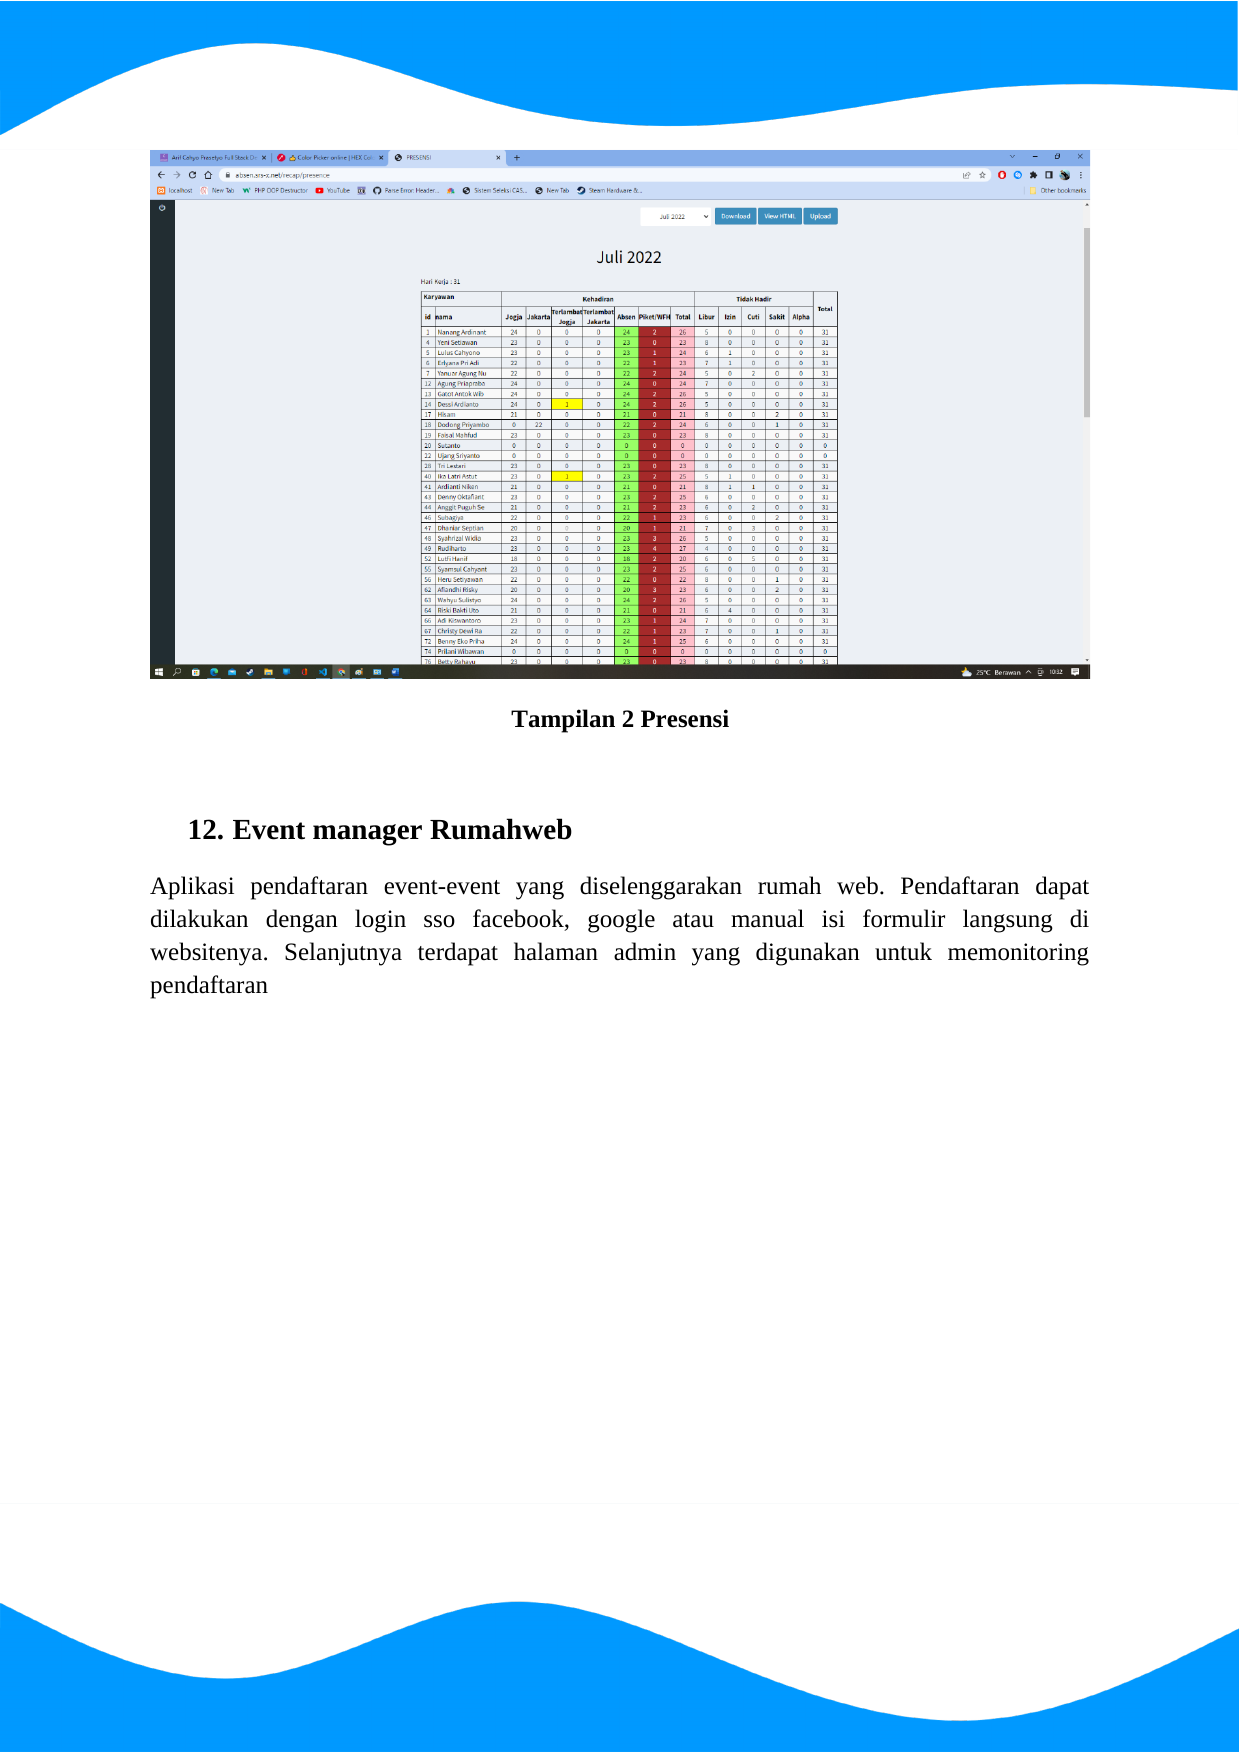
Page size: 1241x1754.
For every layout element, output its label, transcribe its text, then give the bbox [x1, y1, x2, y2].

text Tampilan 2 Presensi [150, 704, 1090, 733]
picture [0, 1, 1238, 679]
text Aplikasi pendaftaran event-event yang diselenggarakan rumah web. Pendaftaran dapat dilakukan dengan login sso facebook, google atau manual isi formulir langsung di websitenya. Selanjutnya terdapat halaman admin yang digunakan untuk memonitoring pendaftaran [150, 871, 1090, 999]
picture [0, 1503, 1239, 1752]
list Event manager Rumahweb [187, 812, 1090, 845]
